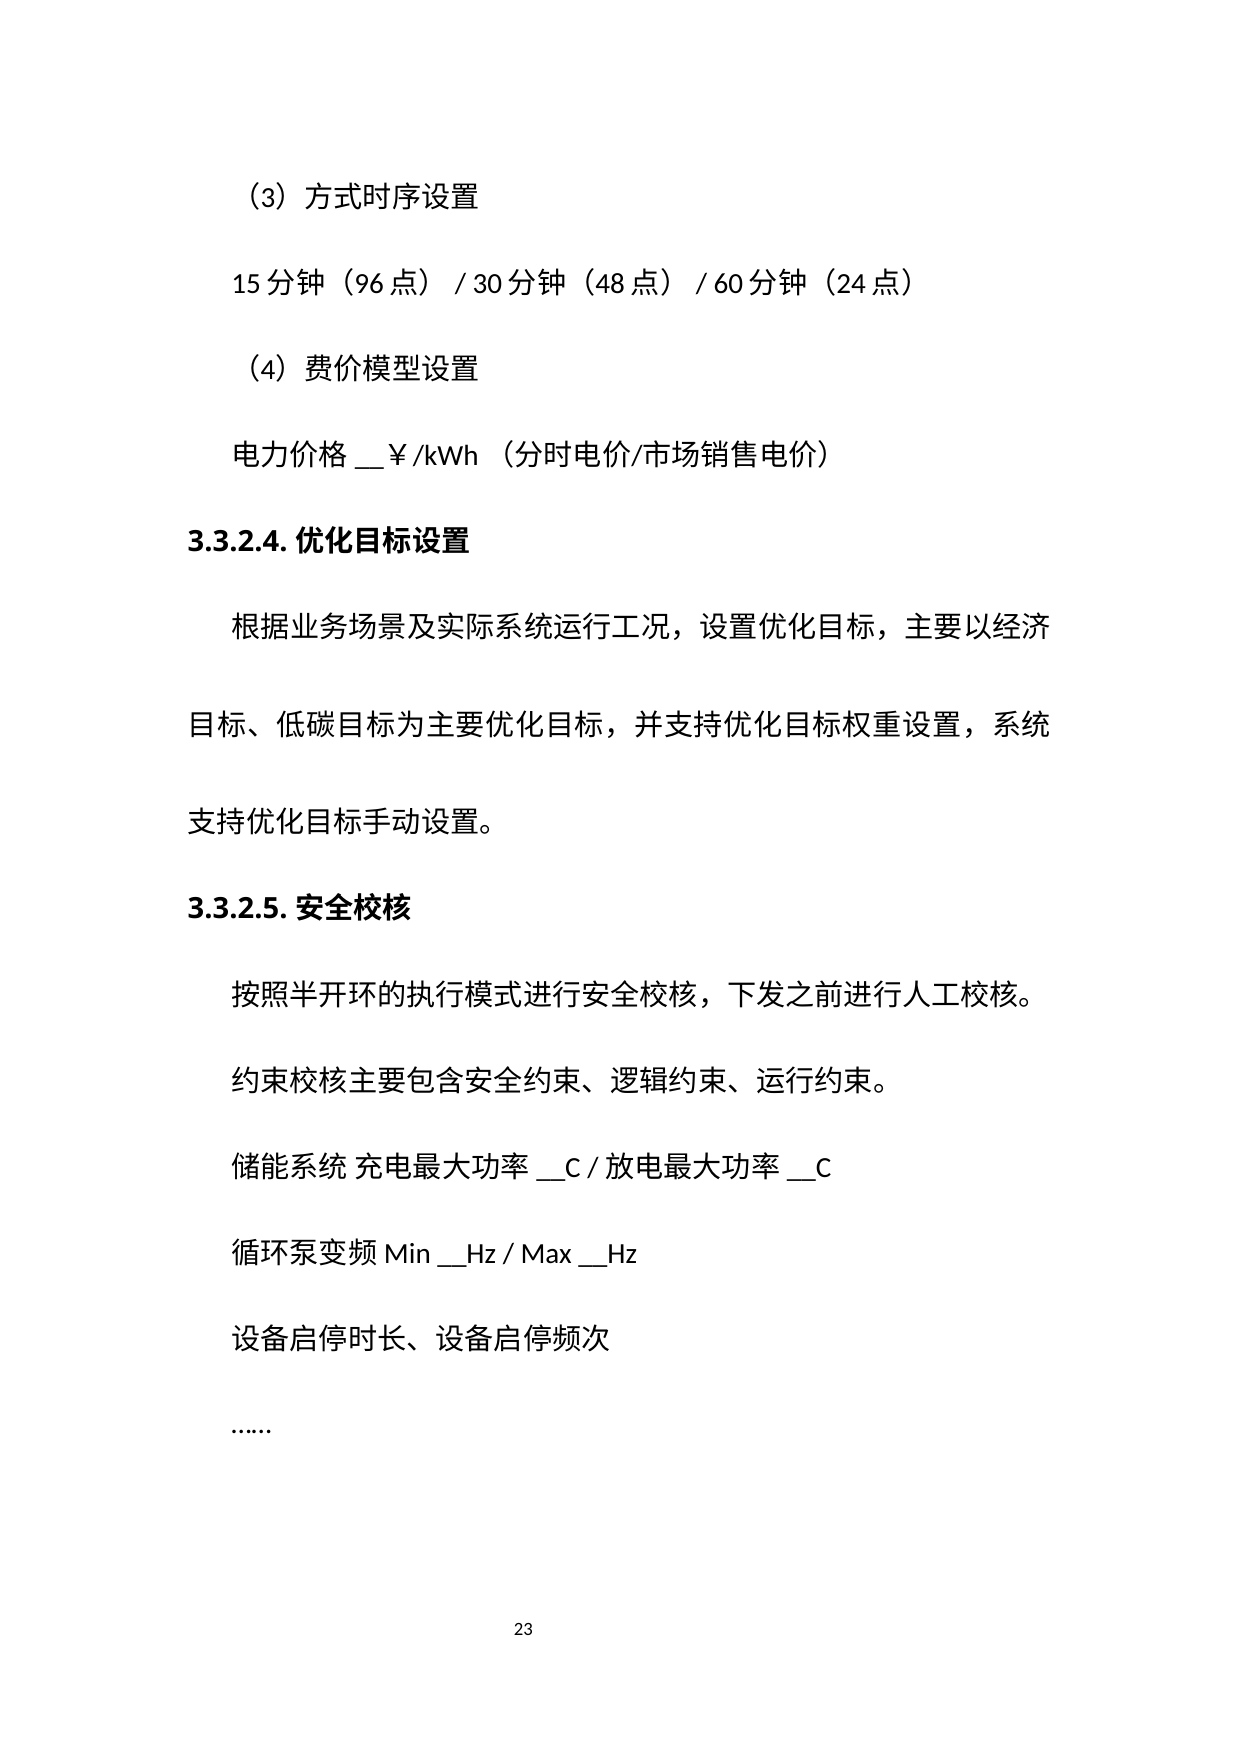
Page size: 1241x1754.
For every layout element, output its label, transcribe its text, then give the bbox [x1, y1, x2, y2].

text 约束校核主要包含安全约束、逻辑约束、运行约束。 [187, 1046, 1053, 1111]
text （4）费价模型设置 [187, 334, 1053, 399]
text 储能系统 充电最大功率 __C / 放电最大功率 __C [187, 1132, 1053, 1197]
text …… [187, 1391, 1053, 1456]
text （3）方式时序设置 [187, 162, 1053, 227]
text 循环泵变频 Min __Hz / Max __Hz [187, 1218, 1053, 1283]
text 15分钟（96点） / 30分钟（48点） / 60分钟（24点） [187, 248, 1053, 313]
text 根据业务场景及实际系统运行工况，设置优化目标，主要以经济目标、低碳目标为主要优化目标，并支持优化目标权重设置，系统支持优化目标手动设置。 [187, 593, 1053, 853]
text 电力价格 __￥/kWh （分时电价/市场销售电价） [187, 420, 1053, 485]
text 按照半开环的执行模式进行安全校核，下发之前进行人工校核。 [187, 960, 1053, 1025]
subtitle 优化目标设置 [187, 507, 1053, 572]
subtitle 安全校核 [187, 874, 1053, 939]
text 设备启停时长、设备启停频次 [187, 1304, 1053, 1369]
